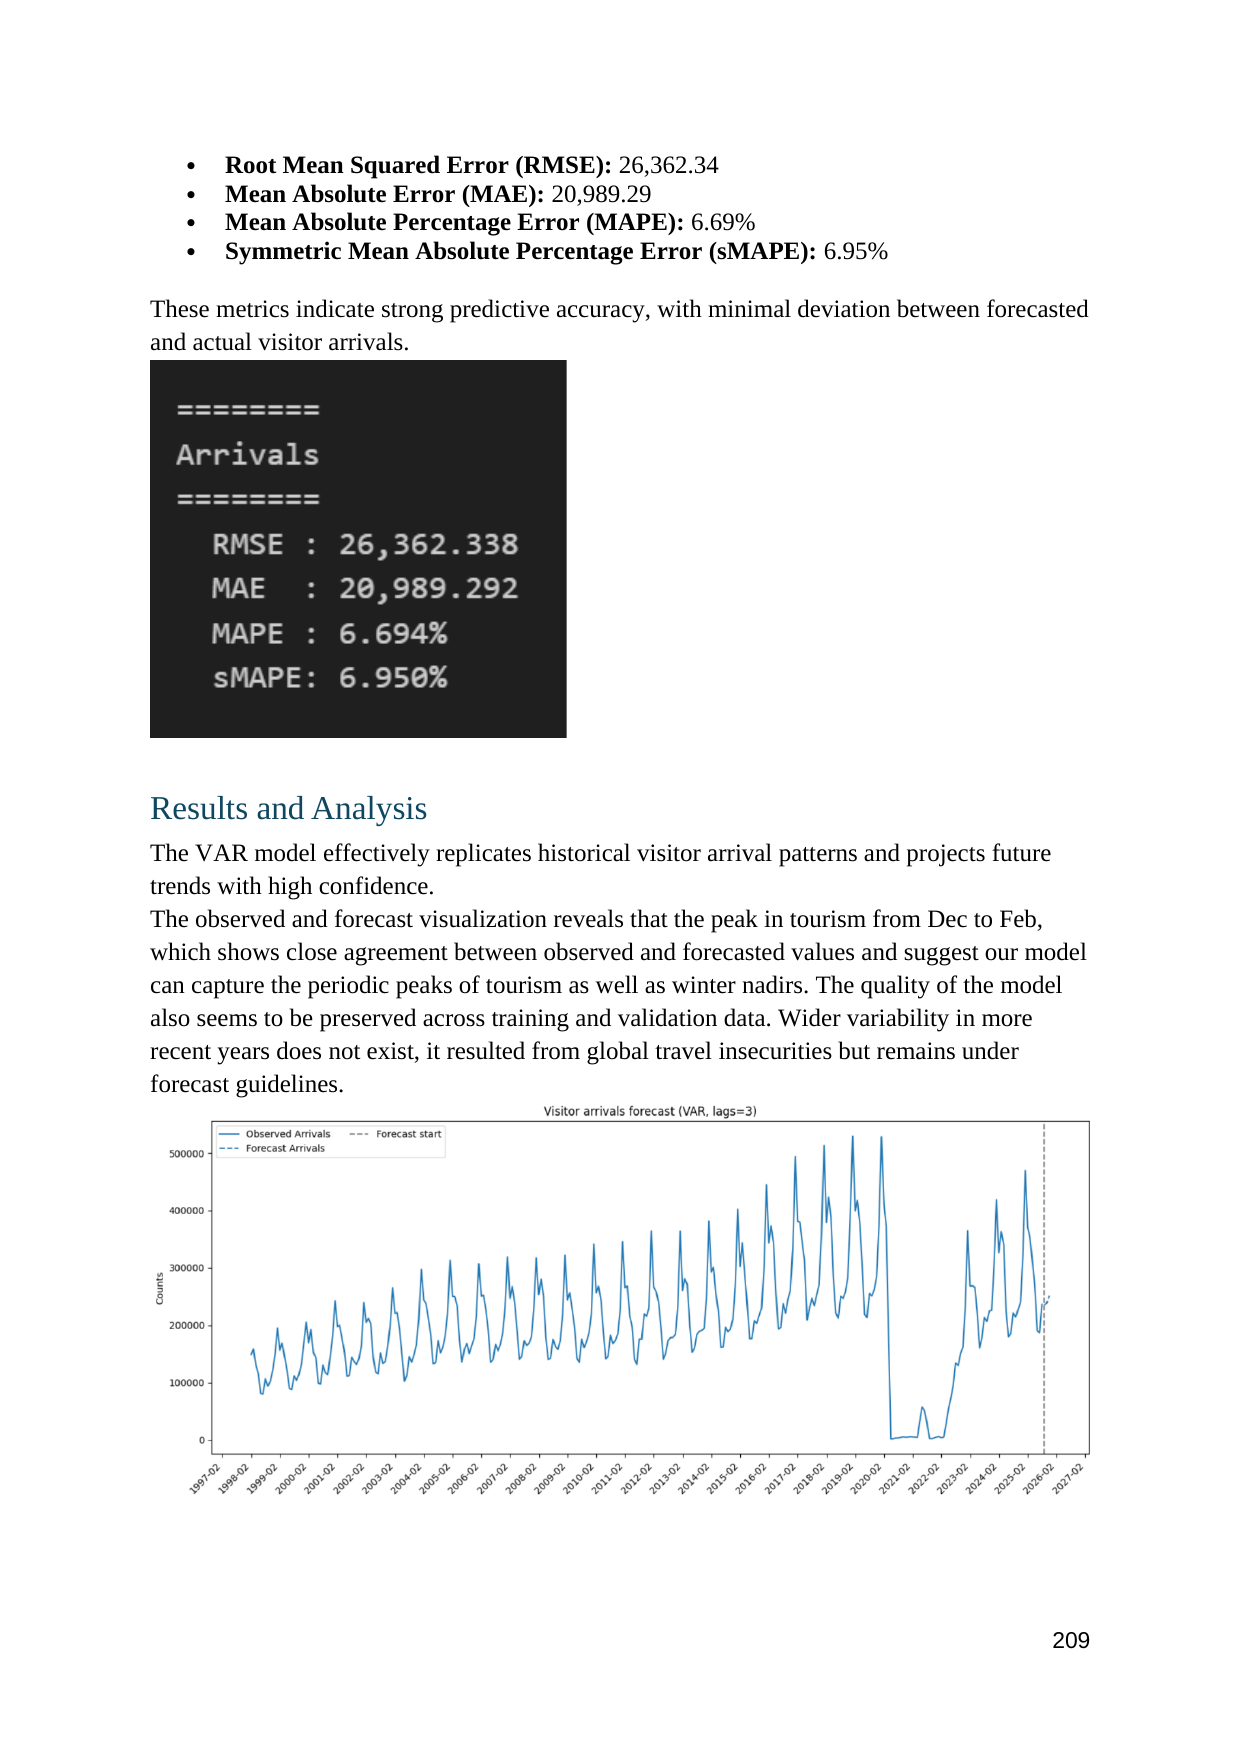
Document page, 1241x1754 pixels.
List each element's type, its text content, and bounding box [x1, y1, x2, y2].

list Mean Absolute Percentage Error (MAPE): 6.69% [187, 207, 1090, 236]
text The VAR model effectively replicates historical visitor arrival patterns and projects future trends with high confidence. The observed and forecast visualization reveals that the peak in tourism from Dec to Feb, which shows close agreement between observed and forecasted values and suggest our model can capture the periodic peaks of tourism as well as winter nadirs. The quality of the model also seems to be preserved across training and validation data. Wider variability in more recent years does not exist, it resulted from global travel insecurities but remains under forecast guidelines. [150, 838, 1090, 1098]
list Mean Absolute Error (MAE): 20,989.29 [187, 179, 1090, 207]
list Root Mean Squared Error (RMSE): 26,362.34 [187, 150, 1090, 179]
list Symmetric Mean Absolute Percentage Error (sMAPE): 6.95% [187, 236, 1090, 265]
picture [150, 360, 567, 738]
picture [150, 1101, 1091, 1497]
text These metrics indicate strong predictive accuracy, with minimal deviation between forecasted and actual visitor arrivals. [150, 294, 1090, 356]
subtitle Results and Analysis [150, 788, 1090, 826]
